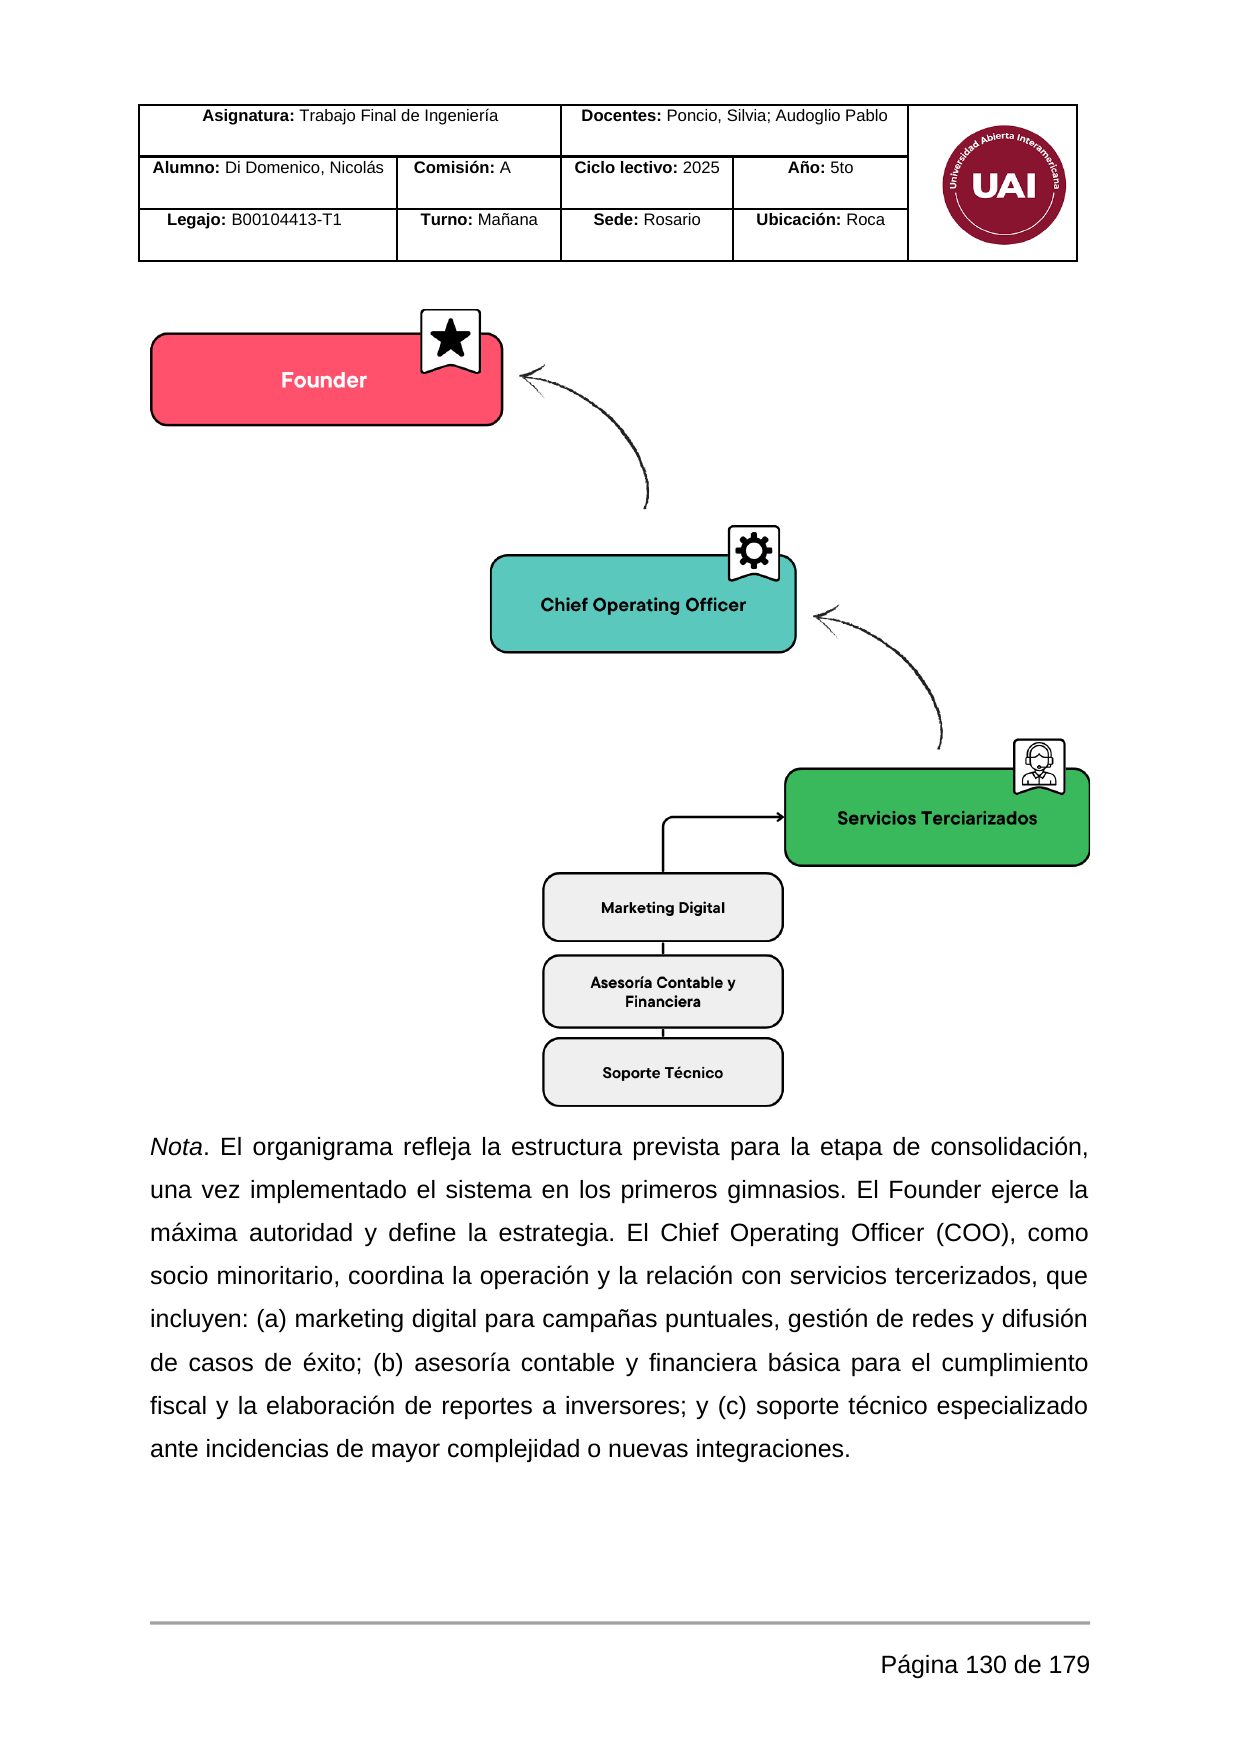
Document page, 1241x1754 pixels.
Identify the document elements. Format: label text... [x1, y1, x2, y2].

text Nota. El organigrama refleja la estructura prevista para la etapa de consolidación, una vez implementado el sistema en los primeros gimnasios. El Founder ejerce la máxima autoridad y define la estrategia. El Chief Operating Officer (COO), como socio minoritario, coordina la operación y la relación con servicios tercerizados, que incluyen: (a) marketing digital para campañas puntuales, gestión de redes y difusión de casos de éxito; (b) asesoría contable y financiera básica para el cumplimiento fiscal y la elaboración de reportes a inversores; y (c) soporte técnico especializado ante incidencias de mayor complejidad o nuevas integraciones. [150, 1132, 1090, 1463]
picture [150, 309, 1091, 1107]
picture [939, 118, 1068, 248]
